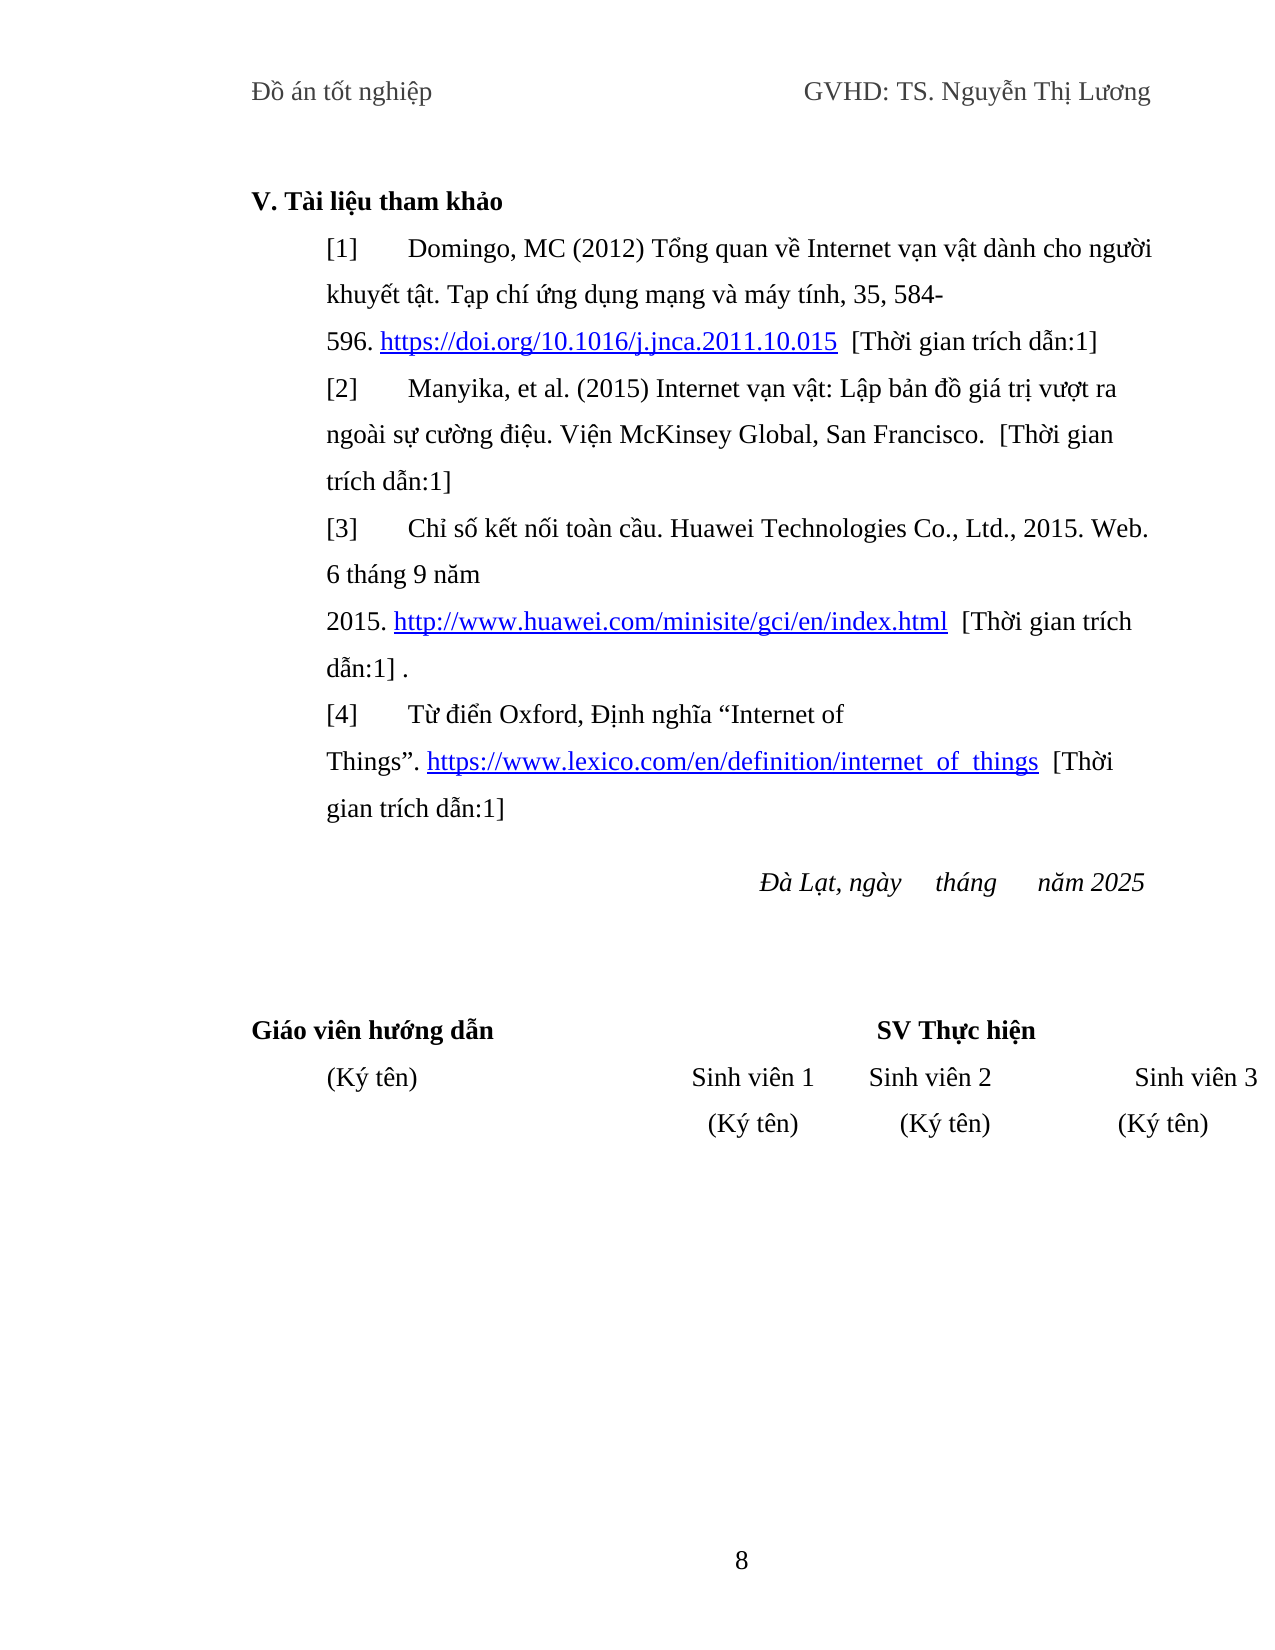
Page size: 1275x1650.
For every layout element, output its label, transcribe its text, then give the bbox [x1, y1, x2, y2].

text [2] Manyika, et al. (2015) Internet vạn vật: Lập bản đồ giá trị vượt ra ngoài sự cường điệu. Viện McKinsey Global, San Francisco. [Thời gian trích dẫn:1] [326, 372, 1157, 496]
text [4] Từ điển Oxford, Định nghĩa “Internet of Things”. https://www.lexico.com/en/definition/internet_of_things [Thời gian trích dẫn:1] [326, 699, 1157, 823]
text (Ký tên) (Ký tên) (Ký tên) [251, 1107, 1148, 1138]
text Giáo viên hướng dẫn SV Thực hiện [251, 1014, 1148, 1045]
text V. Tài liệu tham khảo [251, 185, 1157, 216]
text [1] Domingo, MC (2012) Tổng quan về Internet vạn vật dành cho người khuyết tật. Tạp chí ứng dụng mạng và máy tính, 35, 584-596. https://doi.org/10.1016/j.jnca.2011.10.015 [Thời gian trích dẫn:1] [326, 232, 1157, 356]
text (Ký tên) Sinh viên 1 Sinh viên 2 Sinh viên 3 [251, 1061, 1148, 1092]
text Đà Lạt, ngày tháng năm 2025 [251, 866, 1148, 897]
text [3] Chỉ số kết nối toàn cầu. Huawei Technologies Co., Ltd., 2015. Web. 6 tháng 9 năm 2015. http://www.huawei.com/minisite/gci/en/index.html [Thời gian trích dẫn:1] . [326, 512, 1157, 683]
